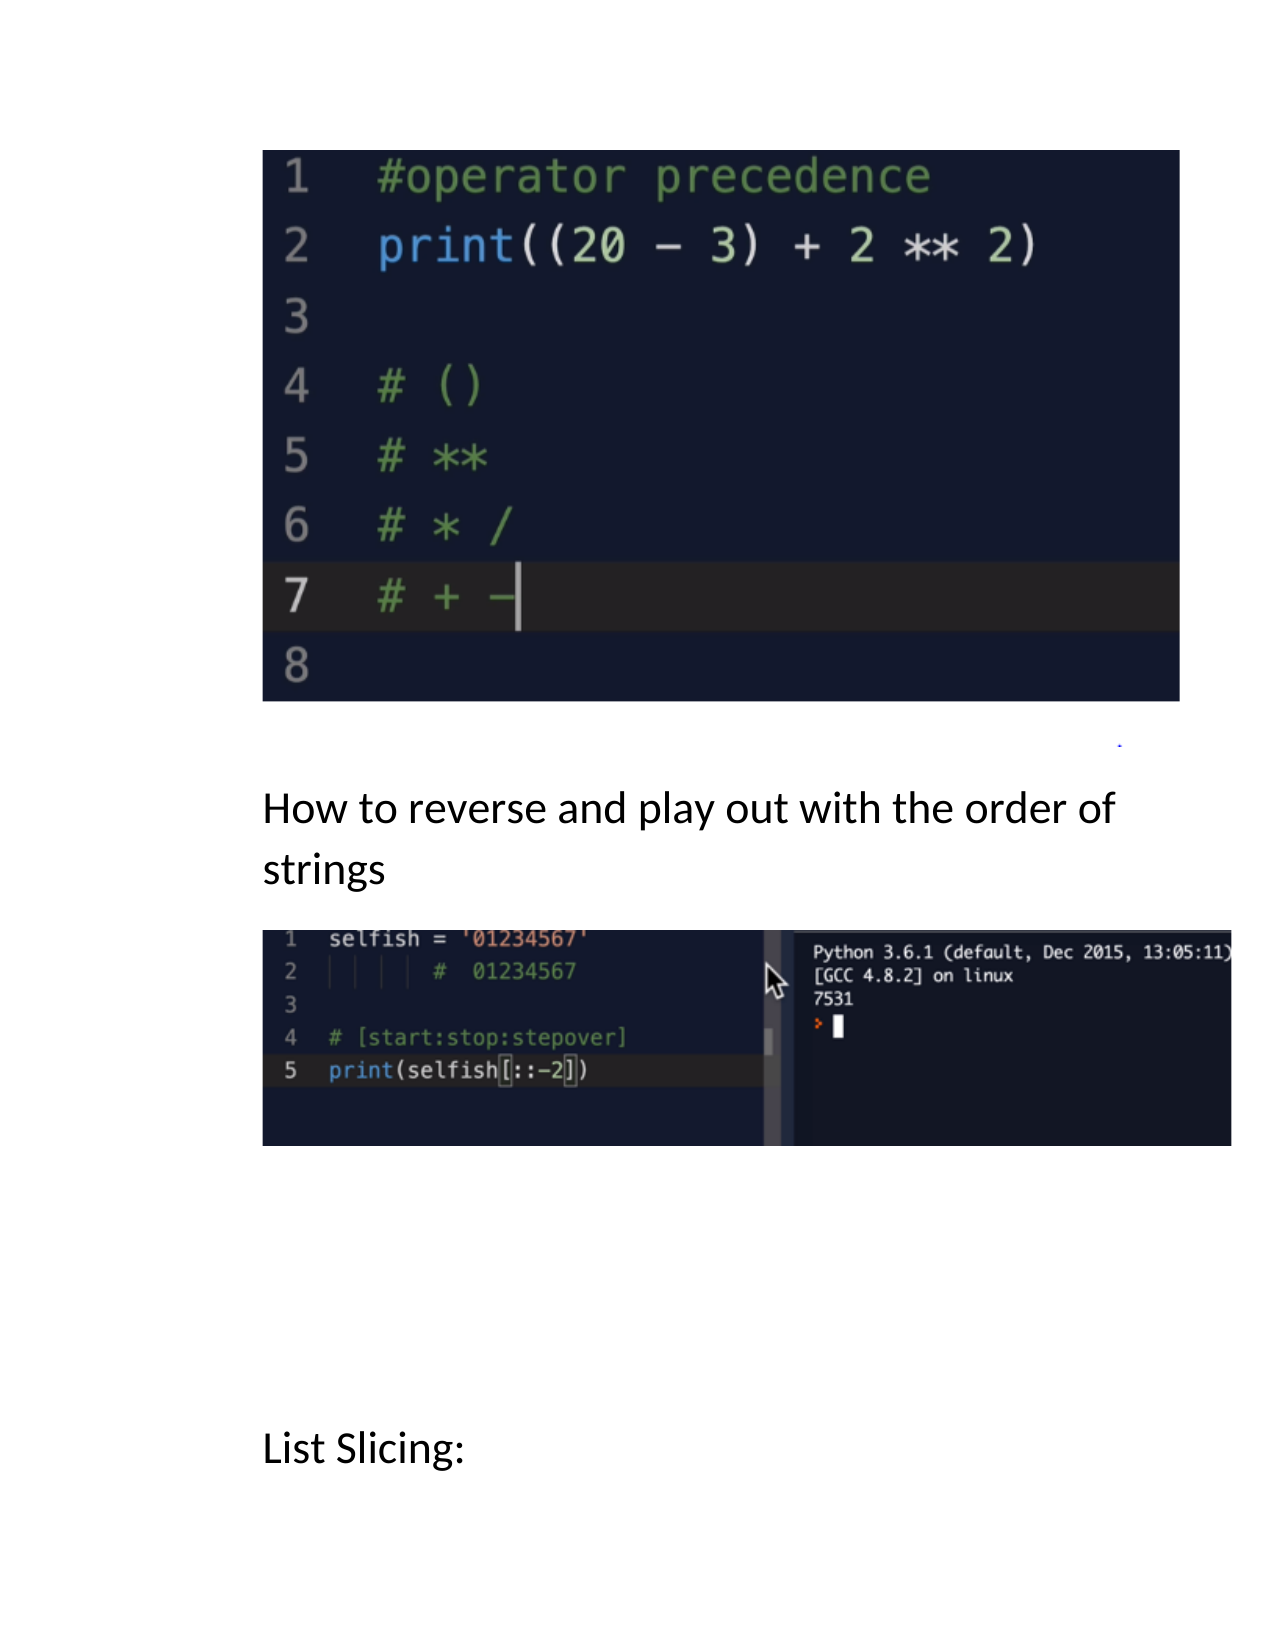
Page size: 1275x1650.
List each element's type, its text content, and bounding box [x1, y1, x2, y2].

picture [262, 150, 1180, 747]
list How to reverse and play out with the order of strings [262, 779, 1125, 896]
list List Slicing: [262, 1419, 1125, 1475]
picture [262, 930, 1232, 1146]
